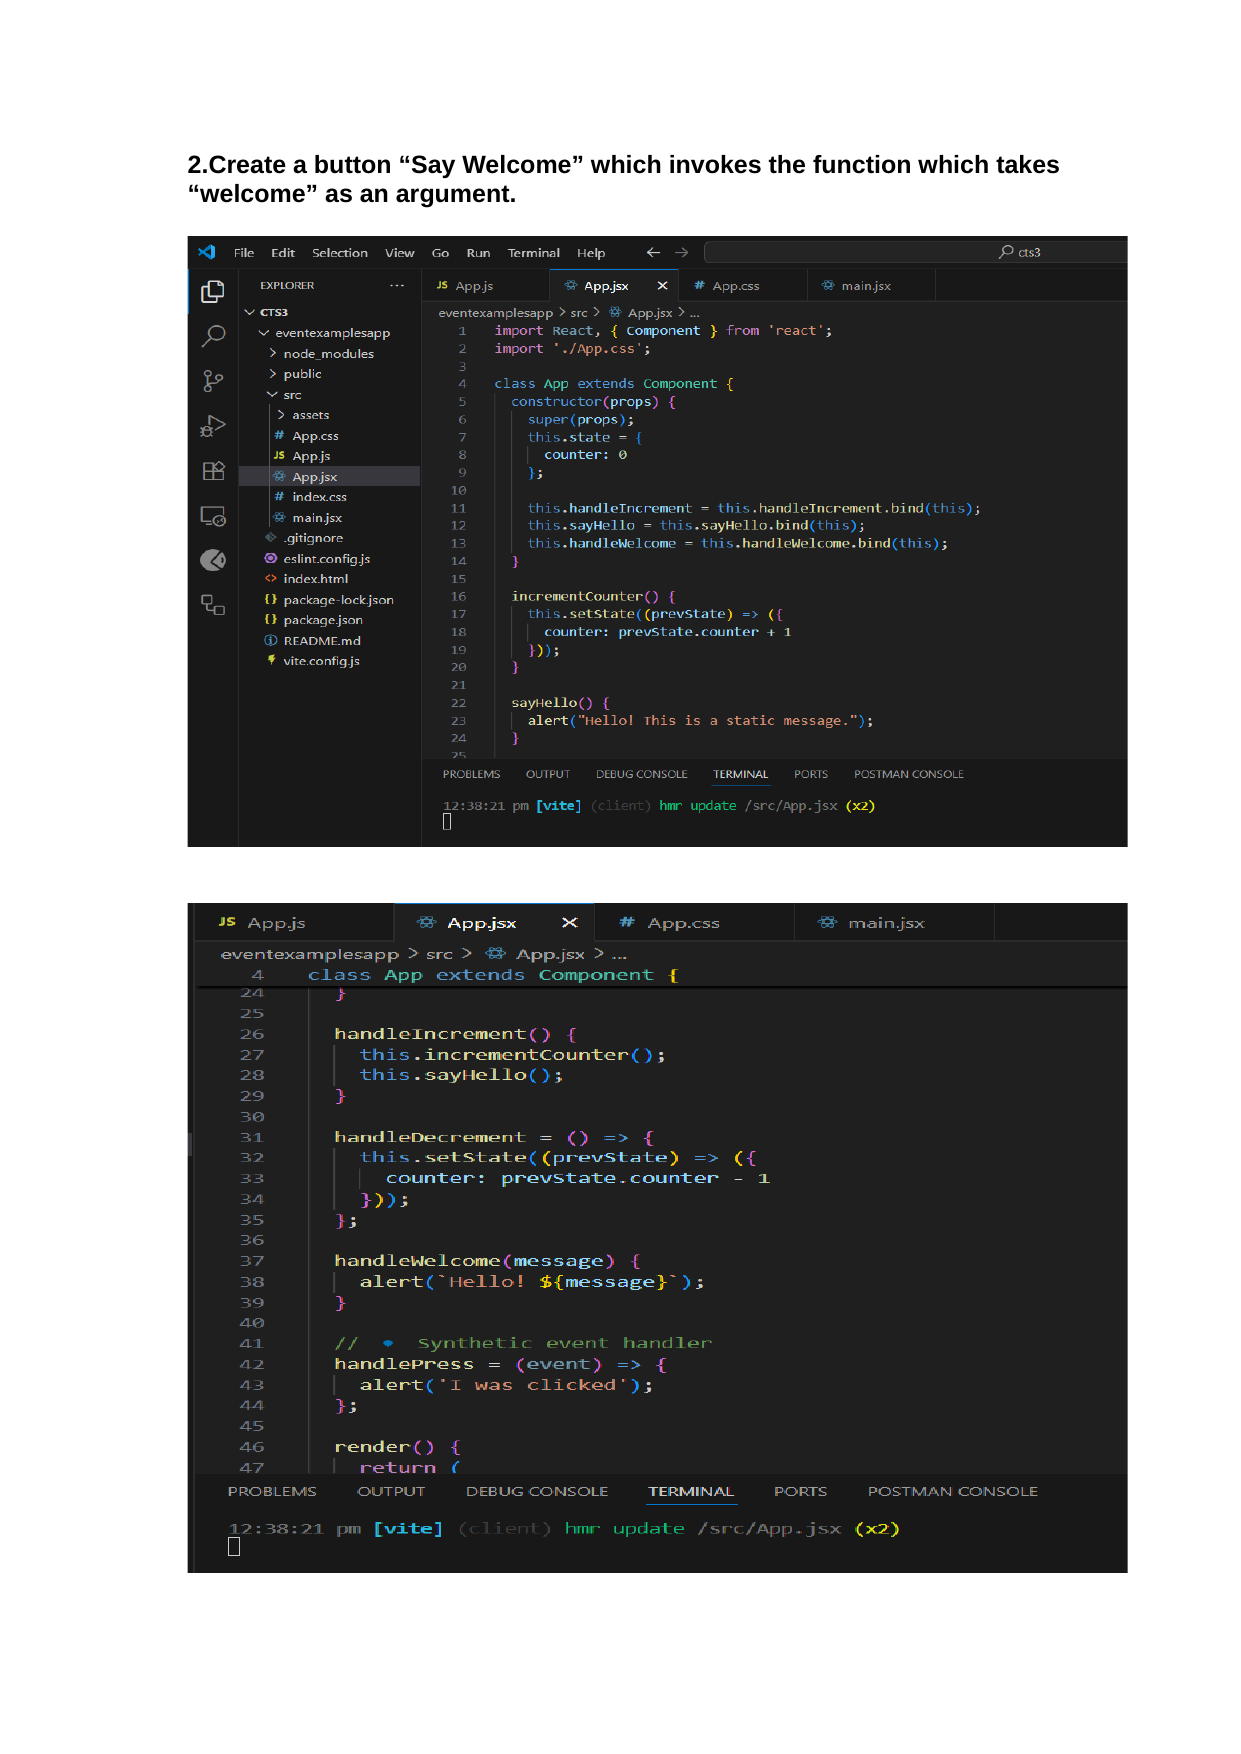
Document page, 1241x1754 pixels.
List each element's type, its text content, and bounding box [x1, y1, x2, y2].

picture [187, 903, 1128, 1573]
text 2.Create a button “Say Welcome” which invokes the function which takes “welcome” as an argument. [187, 150, 1090, 207]
picture [187, 236, 1128, 847]
